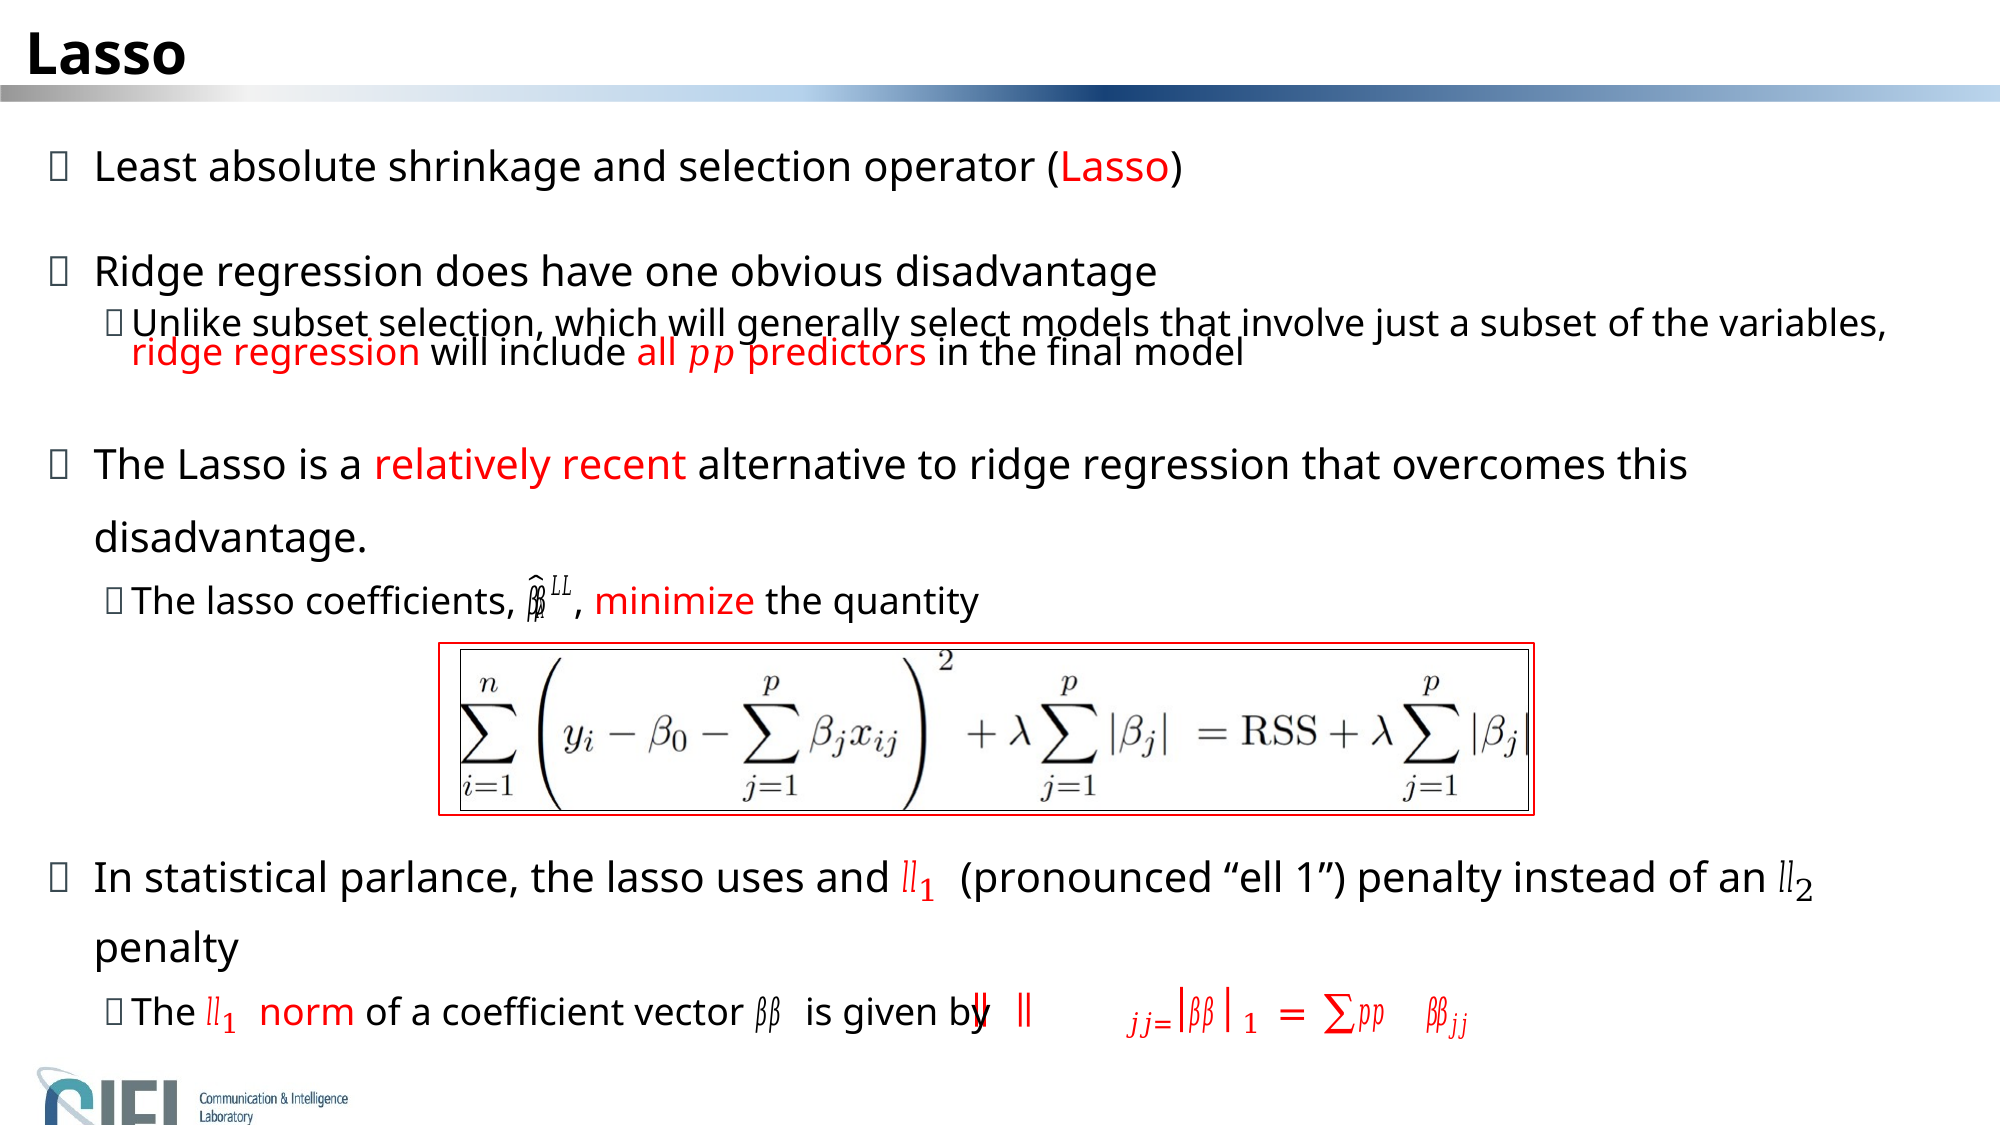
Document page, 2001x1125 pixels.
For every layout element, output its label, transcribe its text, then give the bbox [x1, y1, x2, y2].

picture [32, 1057, 356, 1125]
list Least absolute shrinkage and selection operator (Lasso) [46, 136, 1958, 193]
picture [461, 650, 1528, 810]
list Unlike subset selection, which will generally select models that involve just a subset of the variables, ridge regression will include all 𝑝𝑝 predictors in the final model [103, 310, 1946, 377]
list The Lasso is a relatively recent alternative to ridge regression that overcomes this disadvantage. [46, 421, 1958, 567]
list Ridge regression does have one obvious disadvantage [46, 232, 1958, 300]
list In statistical parlance, the lasso uses and 𝑙𝑙1 (pronounced “ell 1”) penalty instead of an 𝑙𝑙2 penalty [46, 836, 1958, 976]
picture [0, 85, 2000, 102]
list The lasso coefficients, 𝛽𝛽̂𝐿𝐿, minimize the quantity [103, 567, 1958, 626]
subtitle Lasso [25, 0, 1958, 93]
list The 𝑙𝑙1 norm of a coefficient vector 𝛽𝛽 is given by 𝛽𝛽 1 = ∑𝑝𝑝 𝛽𝛽𝑗𝑗 [103, 976, 1958, 1038]
